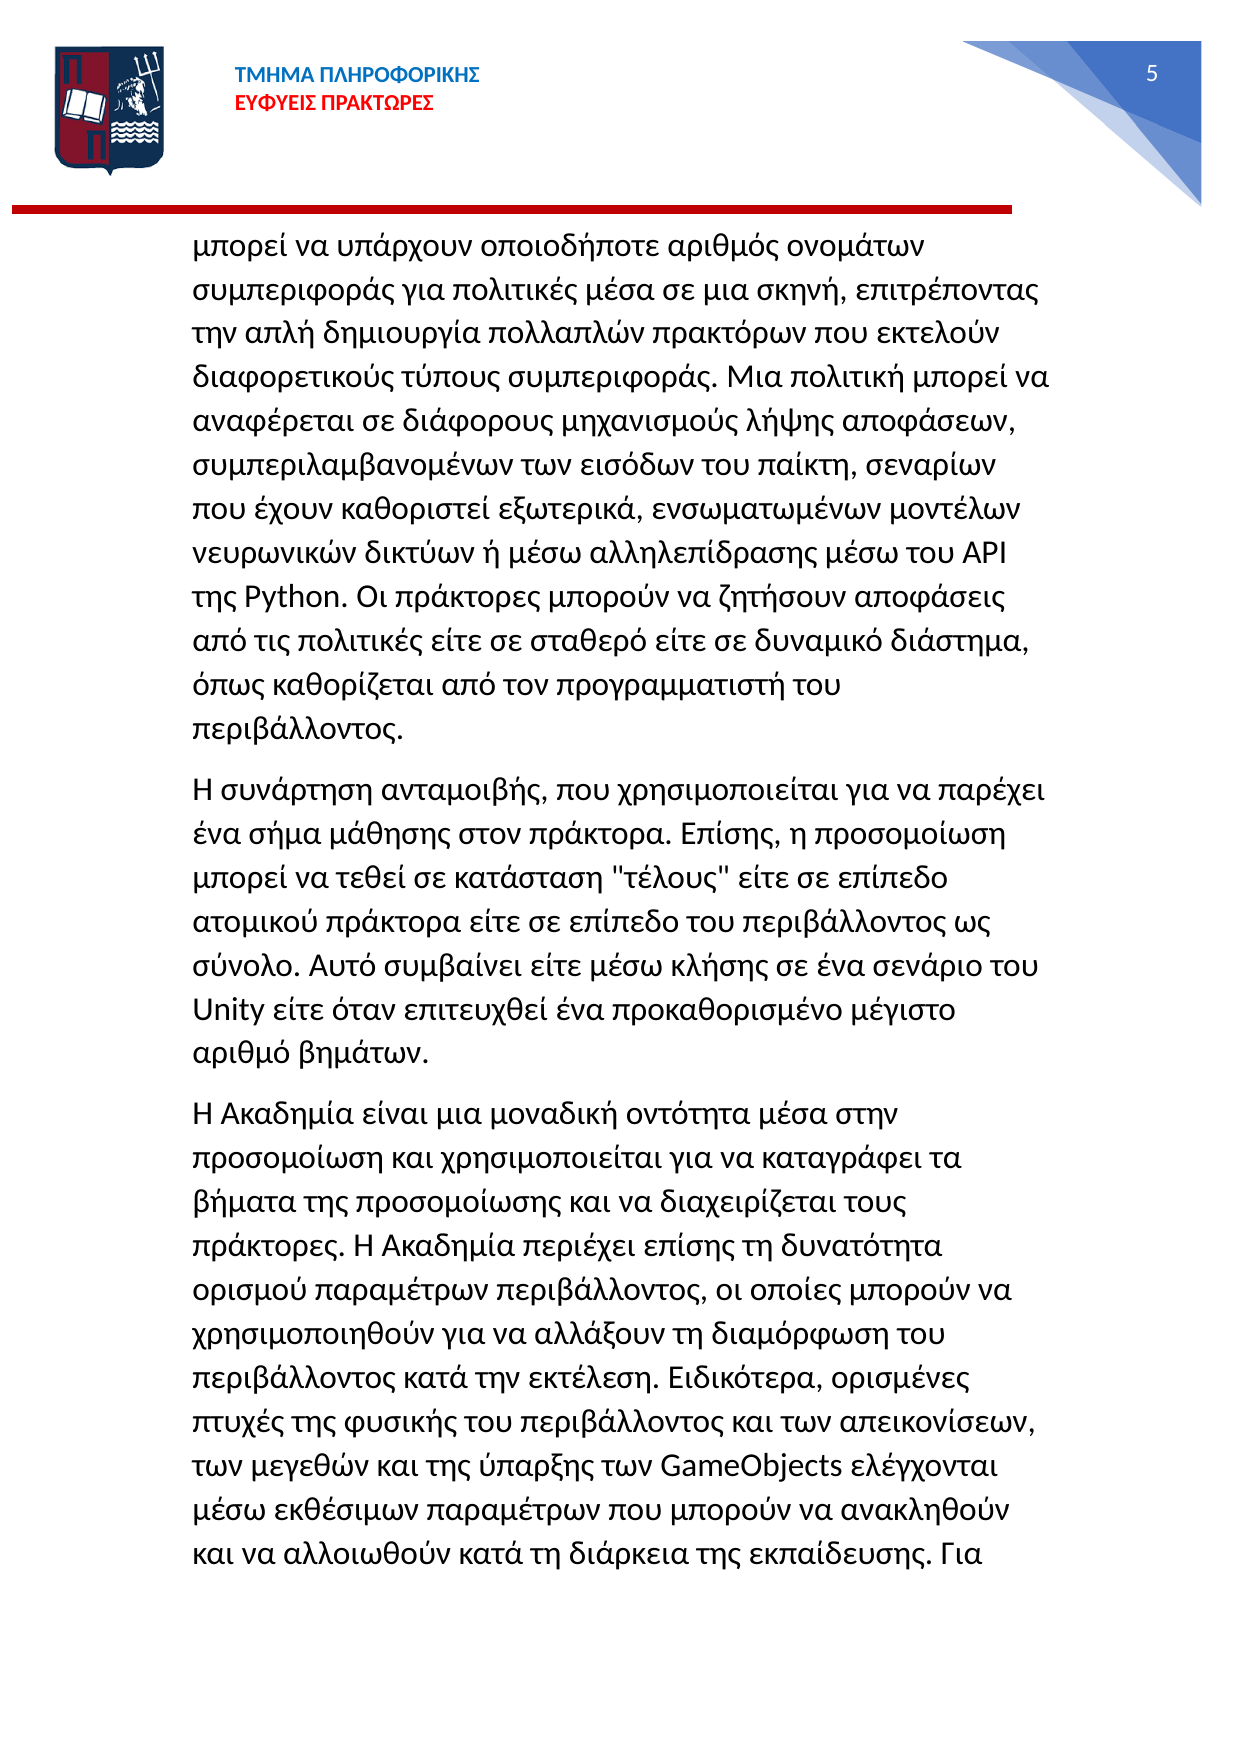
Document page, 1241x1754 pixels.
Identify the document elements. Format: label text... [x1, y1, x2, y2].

text Η συνάρτηση ανταμοιβής, που χρησιμοποιείται για να παρέχει ένα σήμα μάθησης στον πράκτορα. Επίσης, η προσομοίωση μπορεί να τεθεί σε κατάσταση "τέλους" είτε σε επίπεδο ατομικού πράκτορα είτε σε επίπεδο του περιβάλλοντος ως σύνολο. Αυτό συμβαίνει είτε μέσω κλήσης σε ένα σενάριο του Unity είτε όταν επιτευχθεί ένα προκαθορισμένο μέγιστο αριθμό βημάτων. [192, 768, 1053, 1072]
picture [54, 46, 164, 176]
picture [962, 41, 1202, 207]
